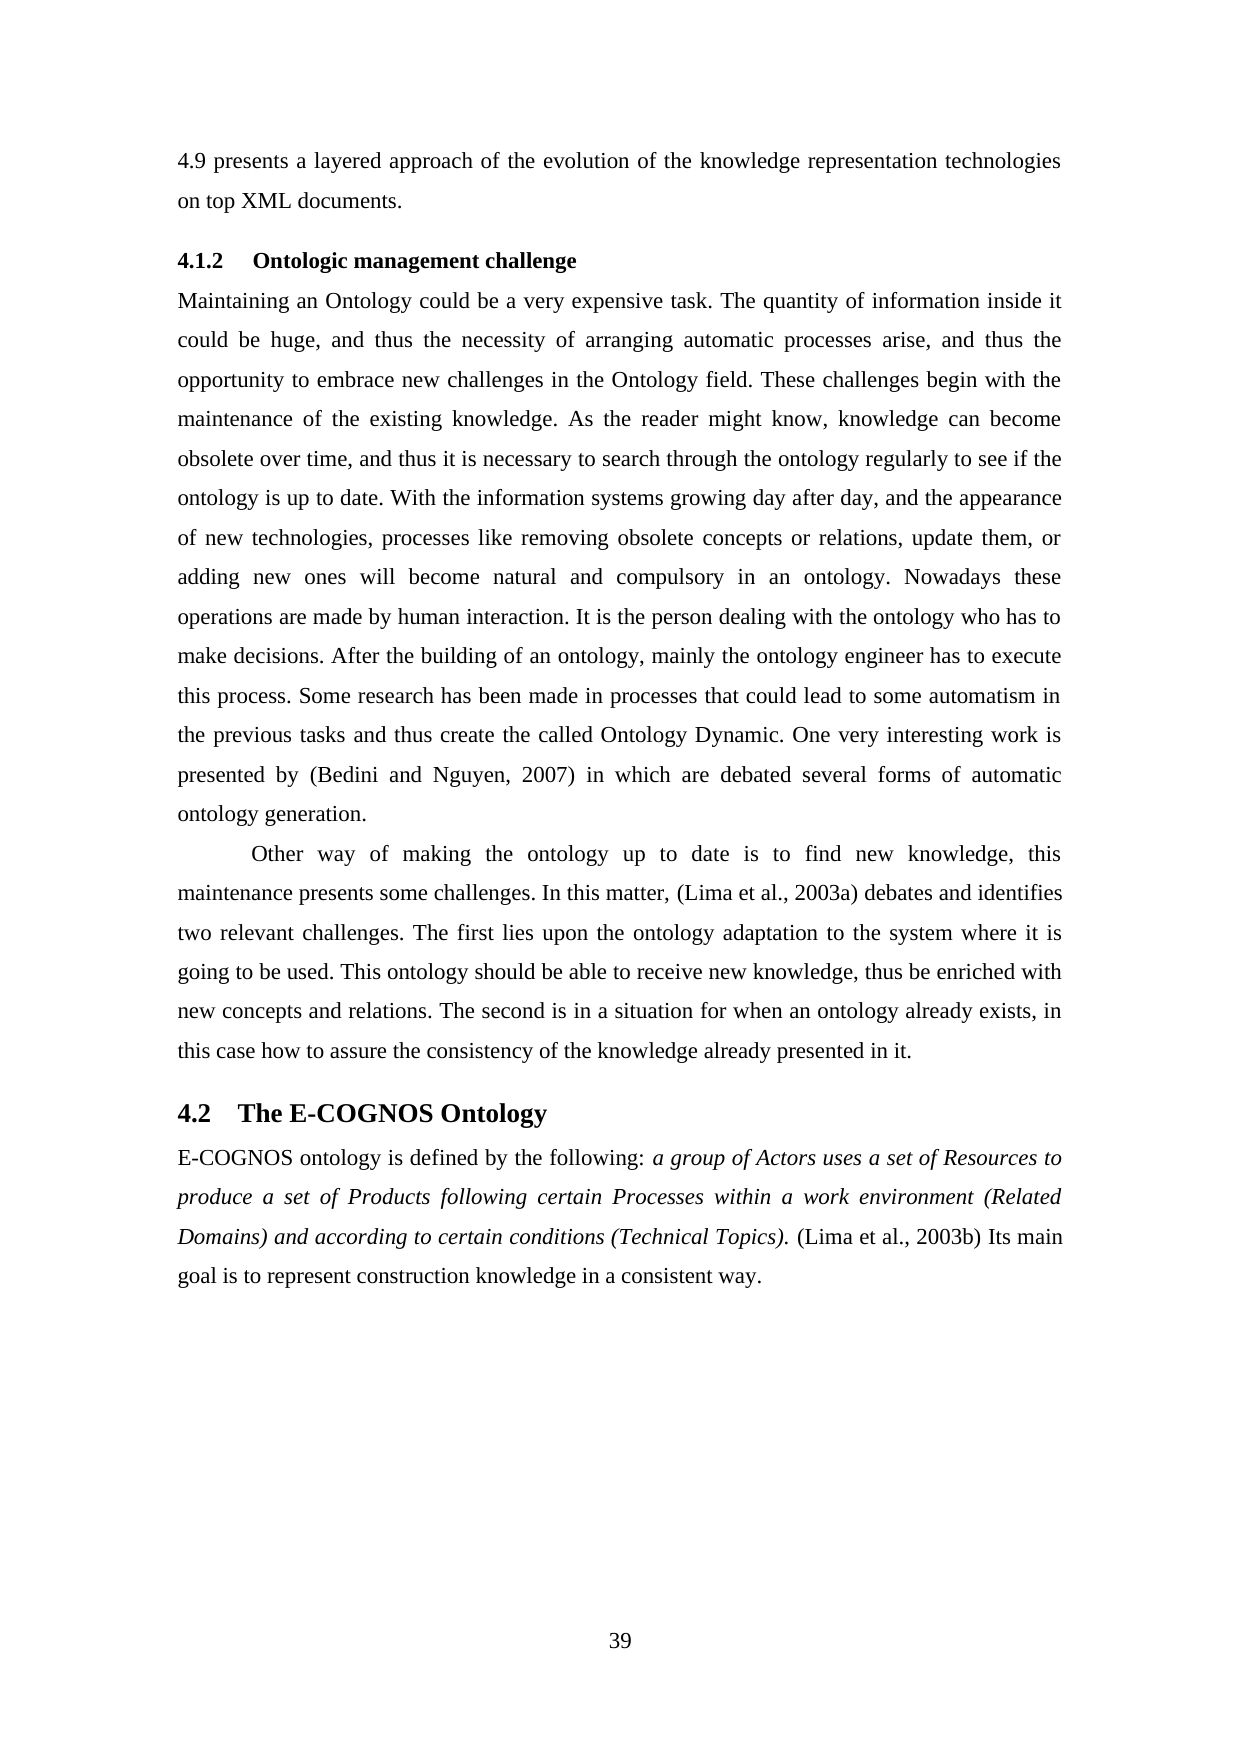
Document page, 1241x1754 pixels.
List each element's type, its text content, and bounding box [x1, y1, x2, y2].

text E-COGNOS ontology is defined by the following: a group of Actors uses a set of Resources to produce a set of Products following certain Processes within a work environment (Related Domains) and according to certain conditions (Technical Topics). (Lima et al., 2003b) Its main goal is to represent construction knowledge in a consistent way. [177, 1144, 1063, 1289]
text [177, 148, 1063, 213]
text Maintaining an Ontology could be a very expensive task. The quantity of information inside it could be huge, and thus the necessity of arranging automatic processes arise, and thus the opportunity to embrace new challenges in the Ontology field. These challenges begin with the maintenance of the existing knowledge. As the reader might know, knowledge can become obsolete over time, and thus it is necessary to search through the ontology regularly to see if the ontology is up to date. With the information systems growing day after day, and the appearance of new technologies, processes like removing obsolete concepts or relations, update them, or adding new ones will become natural and compulsory in an ontology. Nowadays these operations are made by human interaction. It is the person dealing with the ontology who has to make decisions. After the building of an ontology, mainly the ontology engineer has to execute this process. Some research has been made in processes that could lead to some automatism in the previous tasks and thus create the called Ontology Dynamic. One very interesting work is presented by (Bedini and Nguyen, 2007) in which are debated several forms of automatic ontology generation. [177, 287, 1063, 826]
subtitle Ontologic management challenge [177, 247, 1063, 274]
text Other way of making the ontology up to date is to find new knowledge, this maintenance presents some challenges. In this matter, (Lima et al., 2003a) debates and identifies two relevant challenges. The first lies upon the ontology adaptation to the system where it is going to be used. This ontology should be able to receive new knowledge, thus be enriched with new concepts and relations. The second is in a situation for when an ontology already exists, in this case how to assure the consistency of the knowledge already presented in it. [177, 839, 1063, 1063]
subtitle The E-COGNOS Ontology [177, 1097, 1063, 1128]
